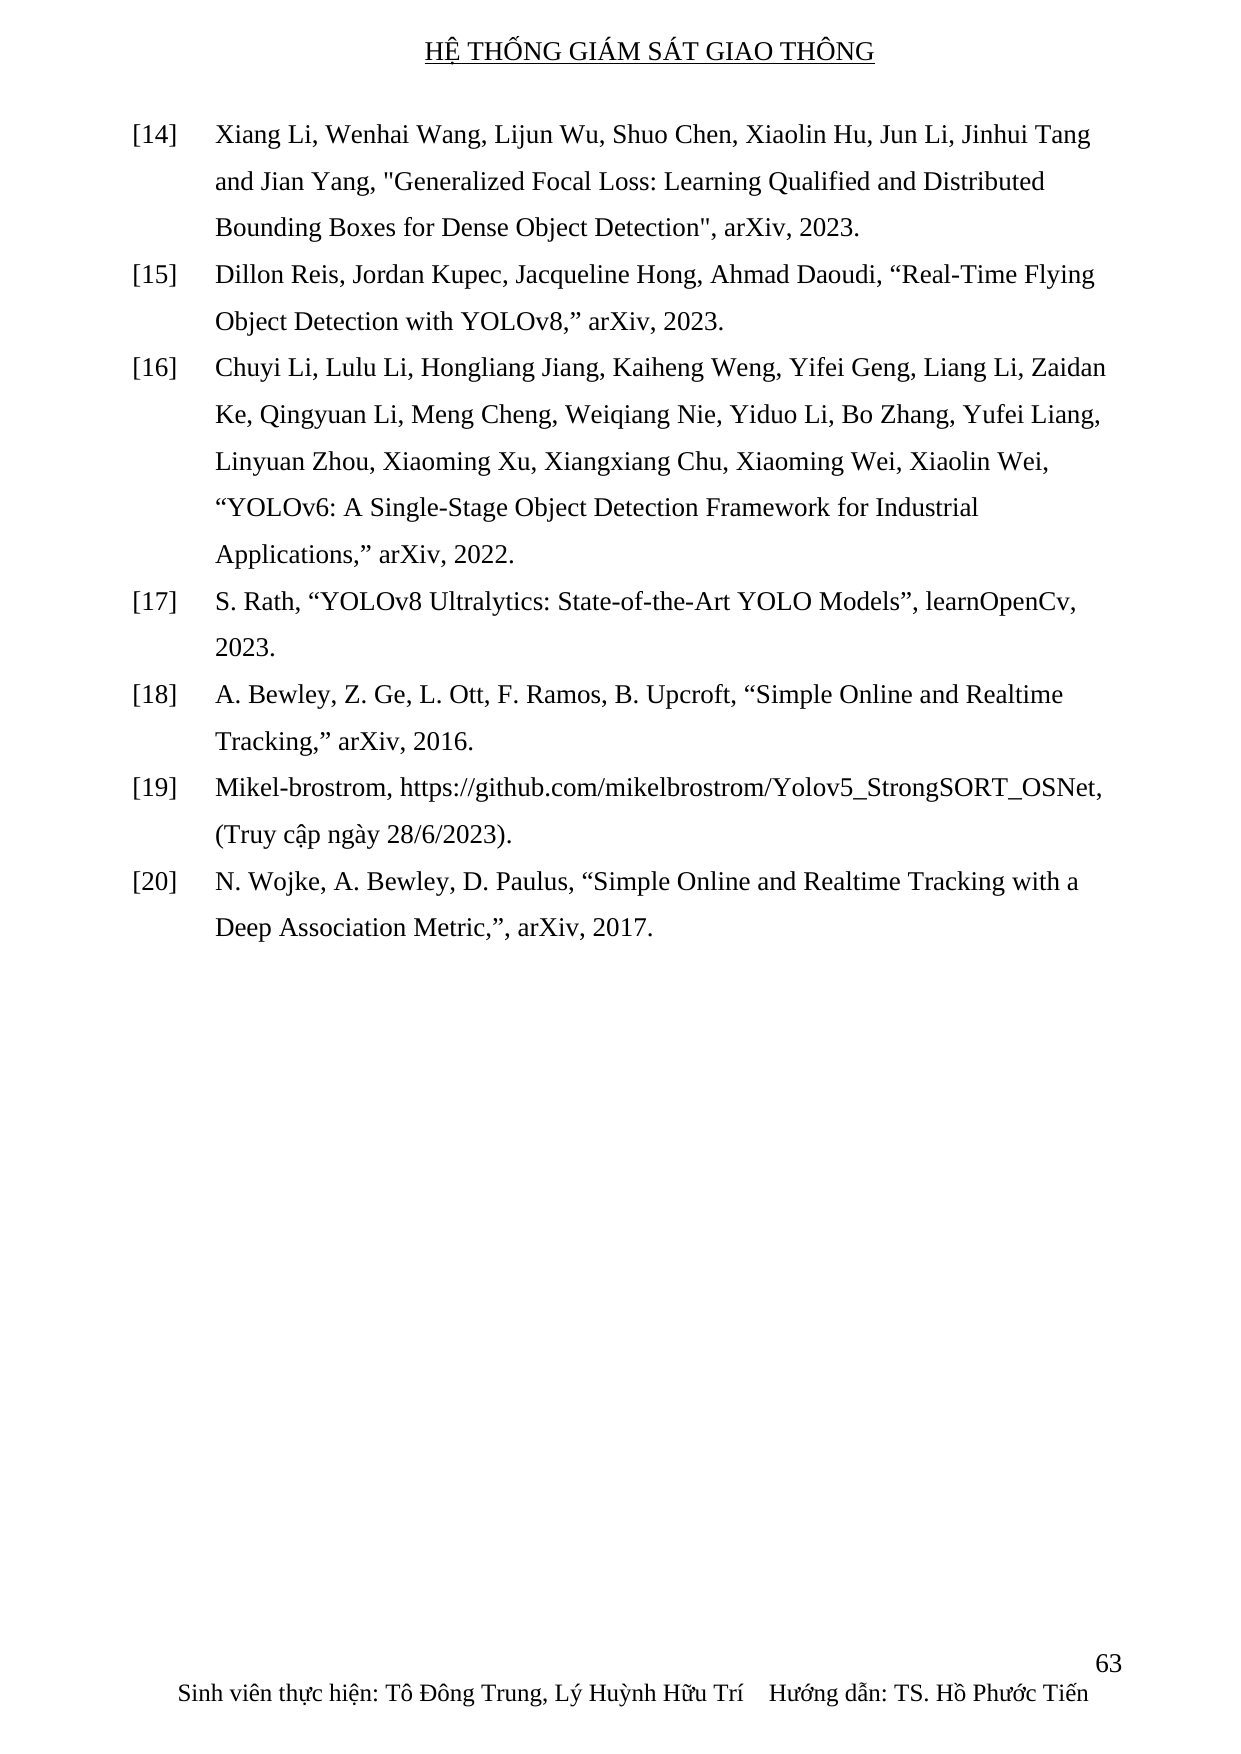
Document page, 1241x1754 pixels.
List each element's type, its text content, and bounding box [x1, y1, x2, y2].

list Dillon Reis, Jordan Kupec, Jacqueline Hong, Ahmad Daoudi, “Real-Time Flying Object Detection with YOLOv8,” arXiv, 2023. [177, 258, 1122, 336]
list A. Bewley, Z. Ge, L. Ott, F. Ramos, B. Upcroft, “Simple Online and Realtime Tracking,” arXiv, 2016. [177, 678, 1122, 756]
list S. Rath, “YOLOv8 Ultralytics: State-of-the-Art YOLO Models”, learnOpenCv, 2023. [177, 585, 1122, 663]
list Chuyi Li, Lulu Li, Hongliang Jiang, Kaiheng Weng, Yifei Geng, Liang Li, Zaidan Ke, Qingyuan Li, Meng Cheng, Weiqiang Nie, Yiduo Li, Bo Zhang, Yufei Liang, Linyuan Zhou, Xiaoming Xu, Xiangxiang Chu, Xiaoming Wei, Xiaolin Wei, “YOLOv6: A Single-Stage Object Detection Framework for Industrial Applications,” arXiv, 2022. [177, 351, 1122, 569]
list N. Wojke, A. Bewley, D. Paulus, “Simple Online and Realtime Tracking with a Deep Association Metric,”, arXiv, 2017. [177, 865, 1122, 943]
list Xiang Li, Wenhai Wang, Lijun Wu, Shuo Chen, Xiaolin Hu, Jun Li, Jinhui Tang and Jian Yang, "Generalized Focal Loss: Learning Qualified and Distributed Bounding Boxes for Dense Object Detection", arXiv, 2023. [177, 118, 1122, 243]
list Mikel-brostrom, https://github.com/mikelbrostrom/Yolov5_StrongSORT_OSNet, (Truy cập ngày 28/6/2023). [177, 771, 1122, 849]
